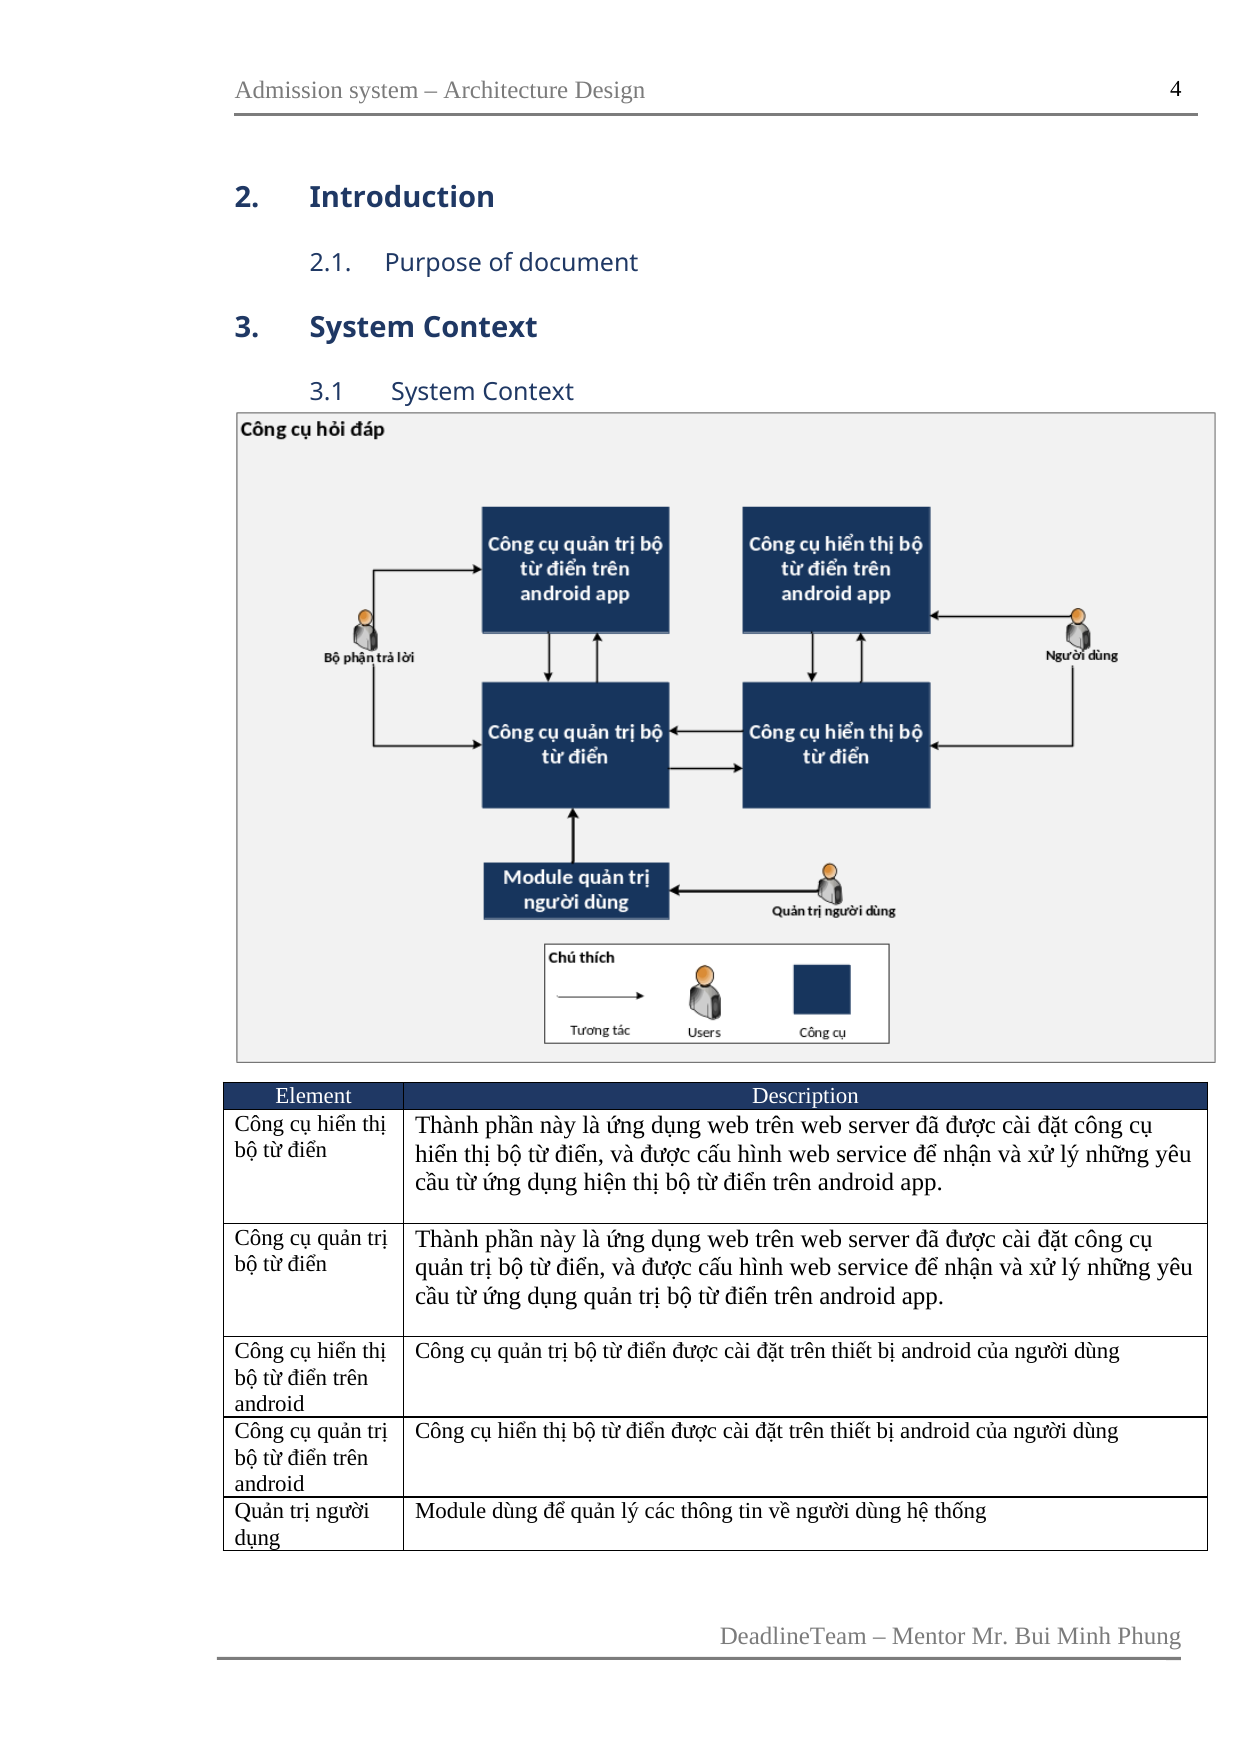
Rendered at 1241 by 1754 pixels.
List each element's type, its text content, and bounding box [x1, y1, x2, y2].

table_header Description [404, 1083, 1207, 1109]
subtitle System Context [309, 374, 1181, 408]
table_cell Thành phần này là ứng dụng web trên web server đã được cài đặt công cụ hiển thị bộ từ điển, và được cấu hình web service để nhận và xử lý những yêu cầu từ ứng dụng hiện thị bộ từ điển trên android app. [404, 1110, 1207, 1223]
subtitle Introduction [234, 176, 1181, 216]
table_cell Công cụ hiển thị bộ từ điển [224, 1110, 403, 1223]
table_cell Thành phần này là ứng dụng web trên web server đã được cài đặt công cụ quản trị bộ từ điển, và được cấu hình web service để nhận và xử lý những yêu cầu từ ứng dụng quản trị bộ từ điển trên android app. [404, 1224, 1207, 1336]
table_cell Công cụ quản trị bộ từ điển [224, 1224, 403, 1336]
table_cell Công cụ quản trị bộ từ điển được cài đặt trên thiết bị android của người dùng [404, 1337, 1207, 1416]
table_cell Công cụ quản trị bộ từ điển trên android [224, 1418, 403, 1496]
subtitle Purpose of document [309, 244, 1181, 278]
table_cell Module dùng để quản lý các thông tin về người dùng hệ thống [404, 1498, 1207, 1550]
subtitle System Context [234, 306, 1181, 346]
table_cell Công cụ hiển thị bộ từ điển được cài đặt trên thiết bị android của người dùng [404, 1418, 1207, 1496]
table_header Element [224, 1083, 403, 1109]
table_cell Công cụ hiển thị bộ từ điển trên android [224, 1337, 403, 1416]
table_cell Quản trị người dụng [224, 1498, 403, 1550]
